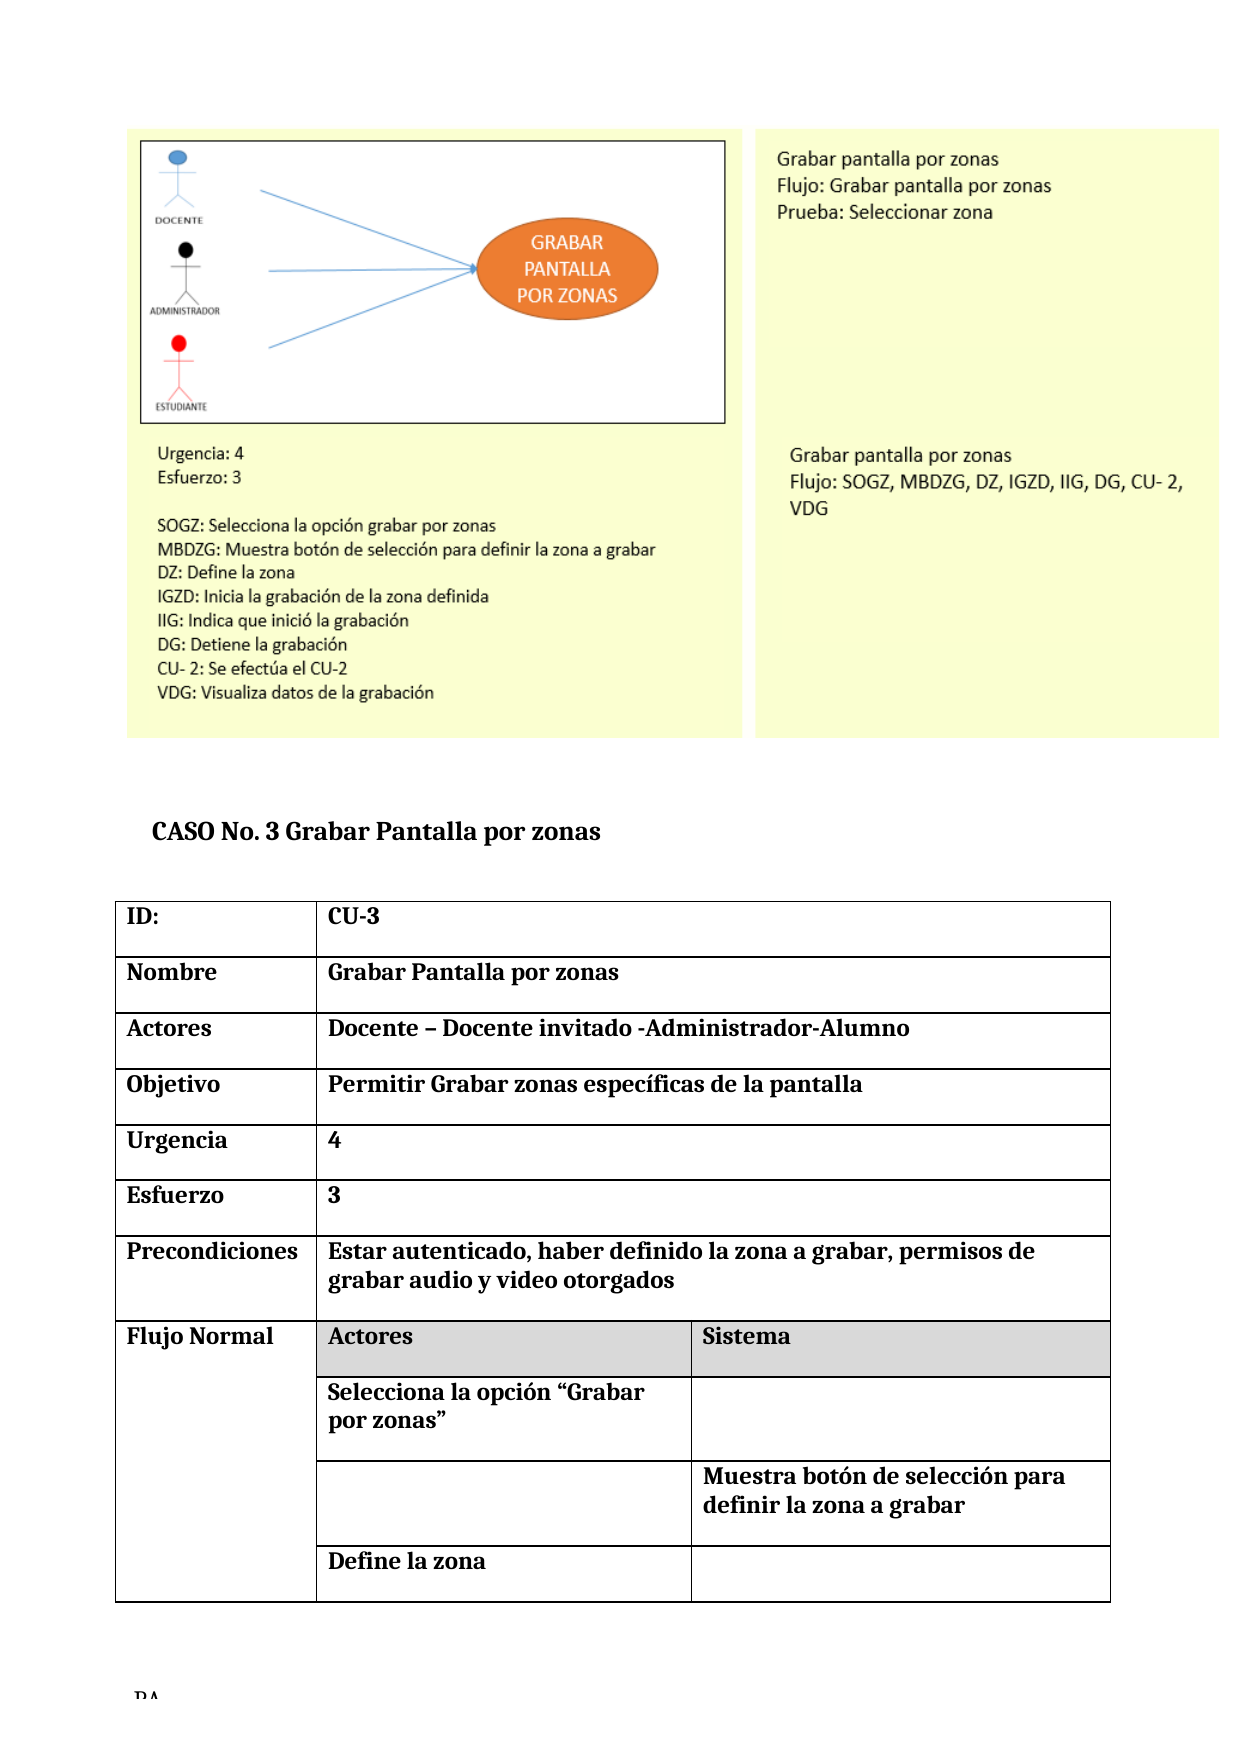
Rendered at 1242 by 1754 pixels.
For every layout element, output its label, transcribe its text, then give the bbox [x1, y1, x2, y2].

table_cell Objetivo [116, 1070, 316, 1123]
table_cell [692, 1378, 1110, 1460]
table_header ID: [116, 902, 316, 956]
table_cell Actores [116, 1014, 316, 1068]
table_cell Selecciona la opción “Grabar por zonas” [317, 1378, 691, 1460]
picture [127, 125, 1220, 738]
table_cell Actores [317, 1322, 691, 1376]
table_cell Estar autenticado, haber definido la zona a grabar, permisos de grabar audio y video otorgados [317, 1237, 1110, 1320]
table_cell Esfuerzo [116, 1181, 316, 1235]
table_header CU-3 [317, 902, 1110, 956]
table_cell Urgencia [116, 1126, 316, 1179]
table_cell 4 [317, 1126, 1110, 1179]
table_cell Docente – Docente invitado -Administrador-Alumno [317, 1014, 1110, 1068]
table_cell Nombre [116, 958, 316, 1012]
table_cell Grabar Pantalla por zonas [317, 958, 1110, 1012]
table_cell Sistema [692, 1322, 1110, 1376]
table_cell Define la zona [317, 1547, 691, 1601]
table_cell Flujo Normal [116, 1322, 316, 1601]
table_cell 3 [317, 1181, 1110, 1235]
table_cell [692, 1547, 1110, 1601]
table_cell Permitir Grabar zonas específicas de la pantalla [317, 1070, 1110, 1123]
table_cell Precondiciones [116, 1237, 316, 1320]
text CASO No. 3 Grabar Pantalla por zonas [139, 816, 1152, 847]
table_cell [317, 1462, 691, 1545]
table_cell Muestra botón de selección para definir la zona a grabar [692, 1462, 1110, 1545]
